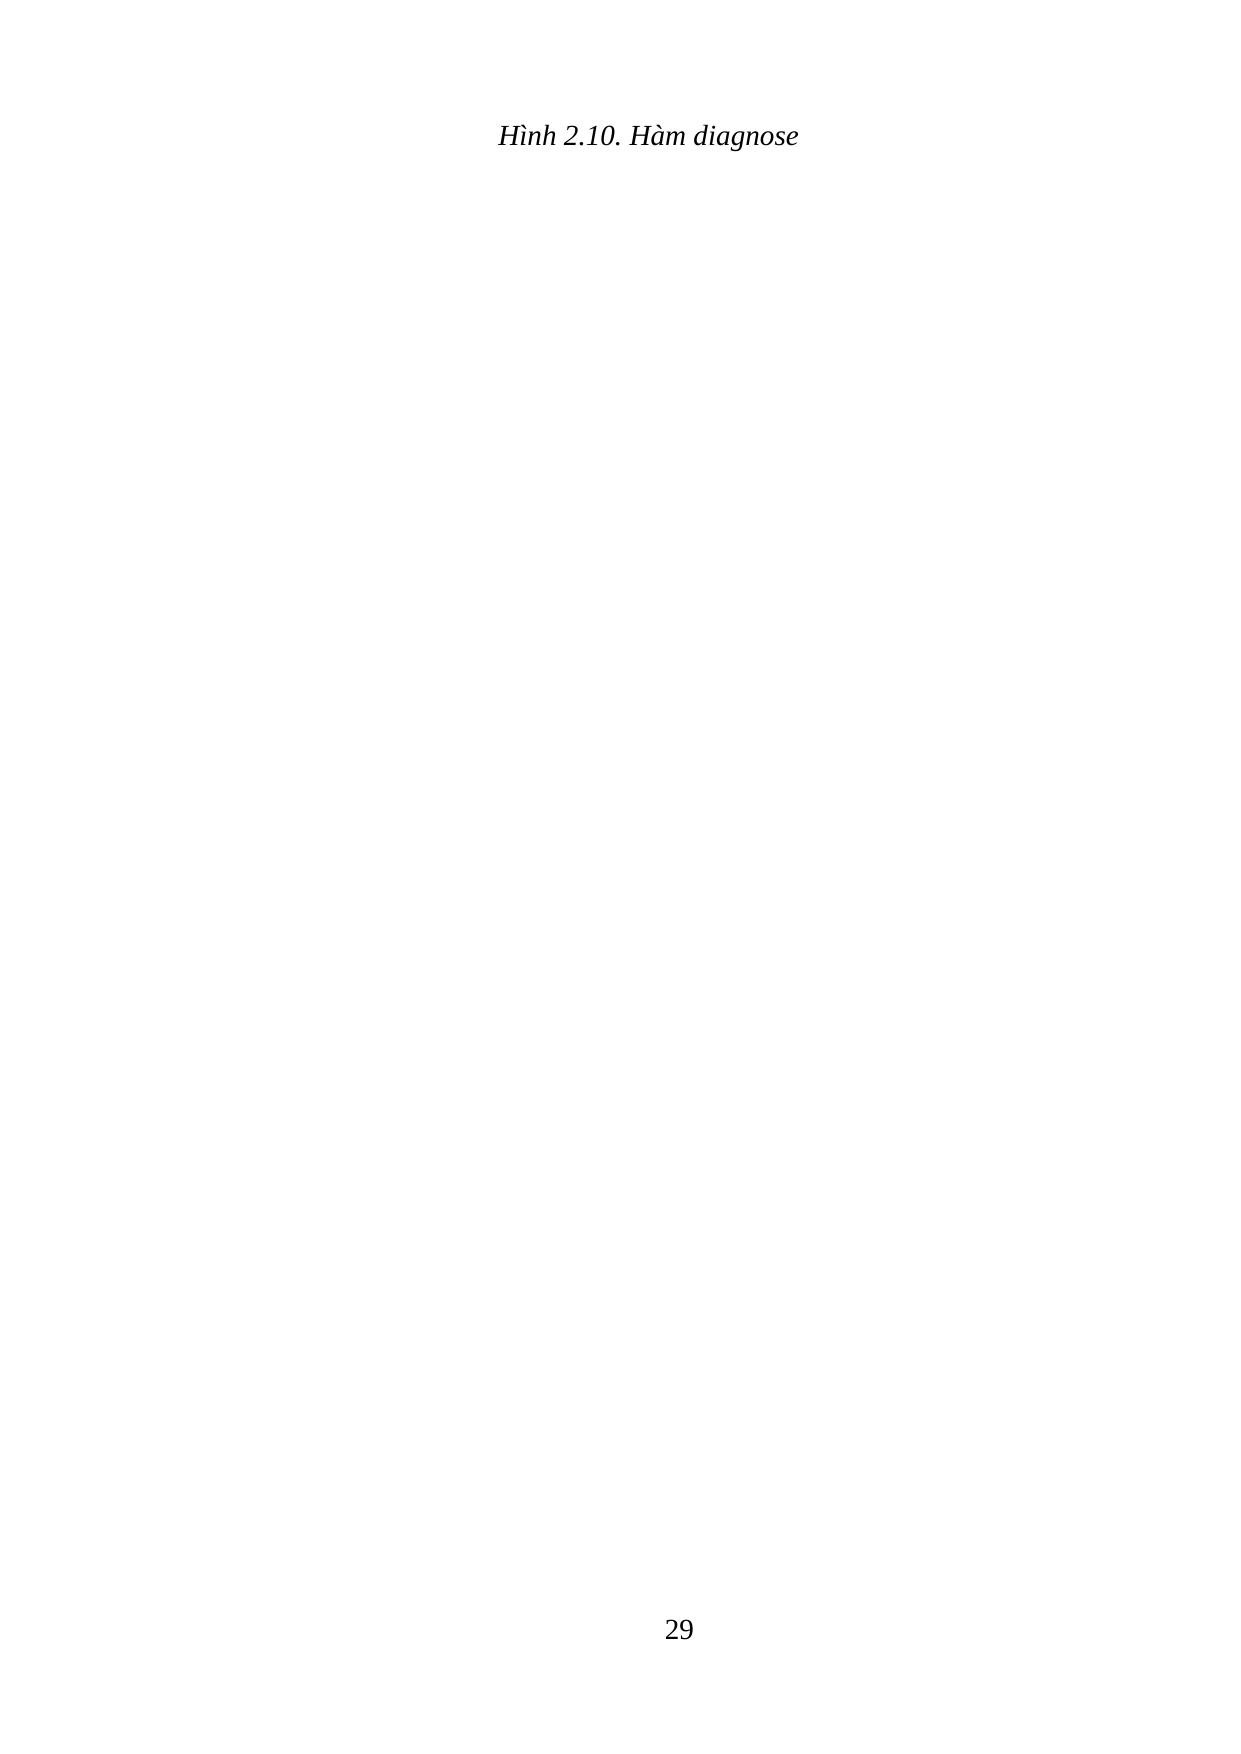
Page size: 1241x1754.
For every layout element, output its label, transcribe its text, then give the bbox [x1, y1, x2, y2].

text Hình 2.10. Hàm diagnose [177, 118, 1122, 152]
